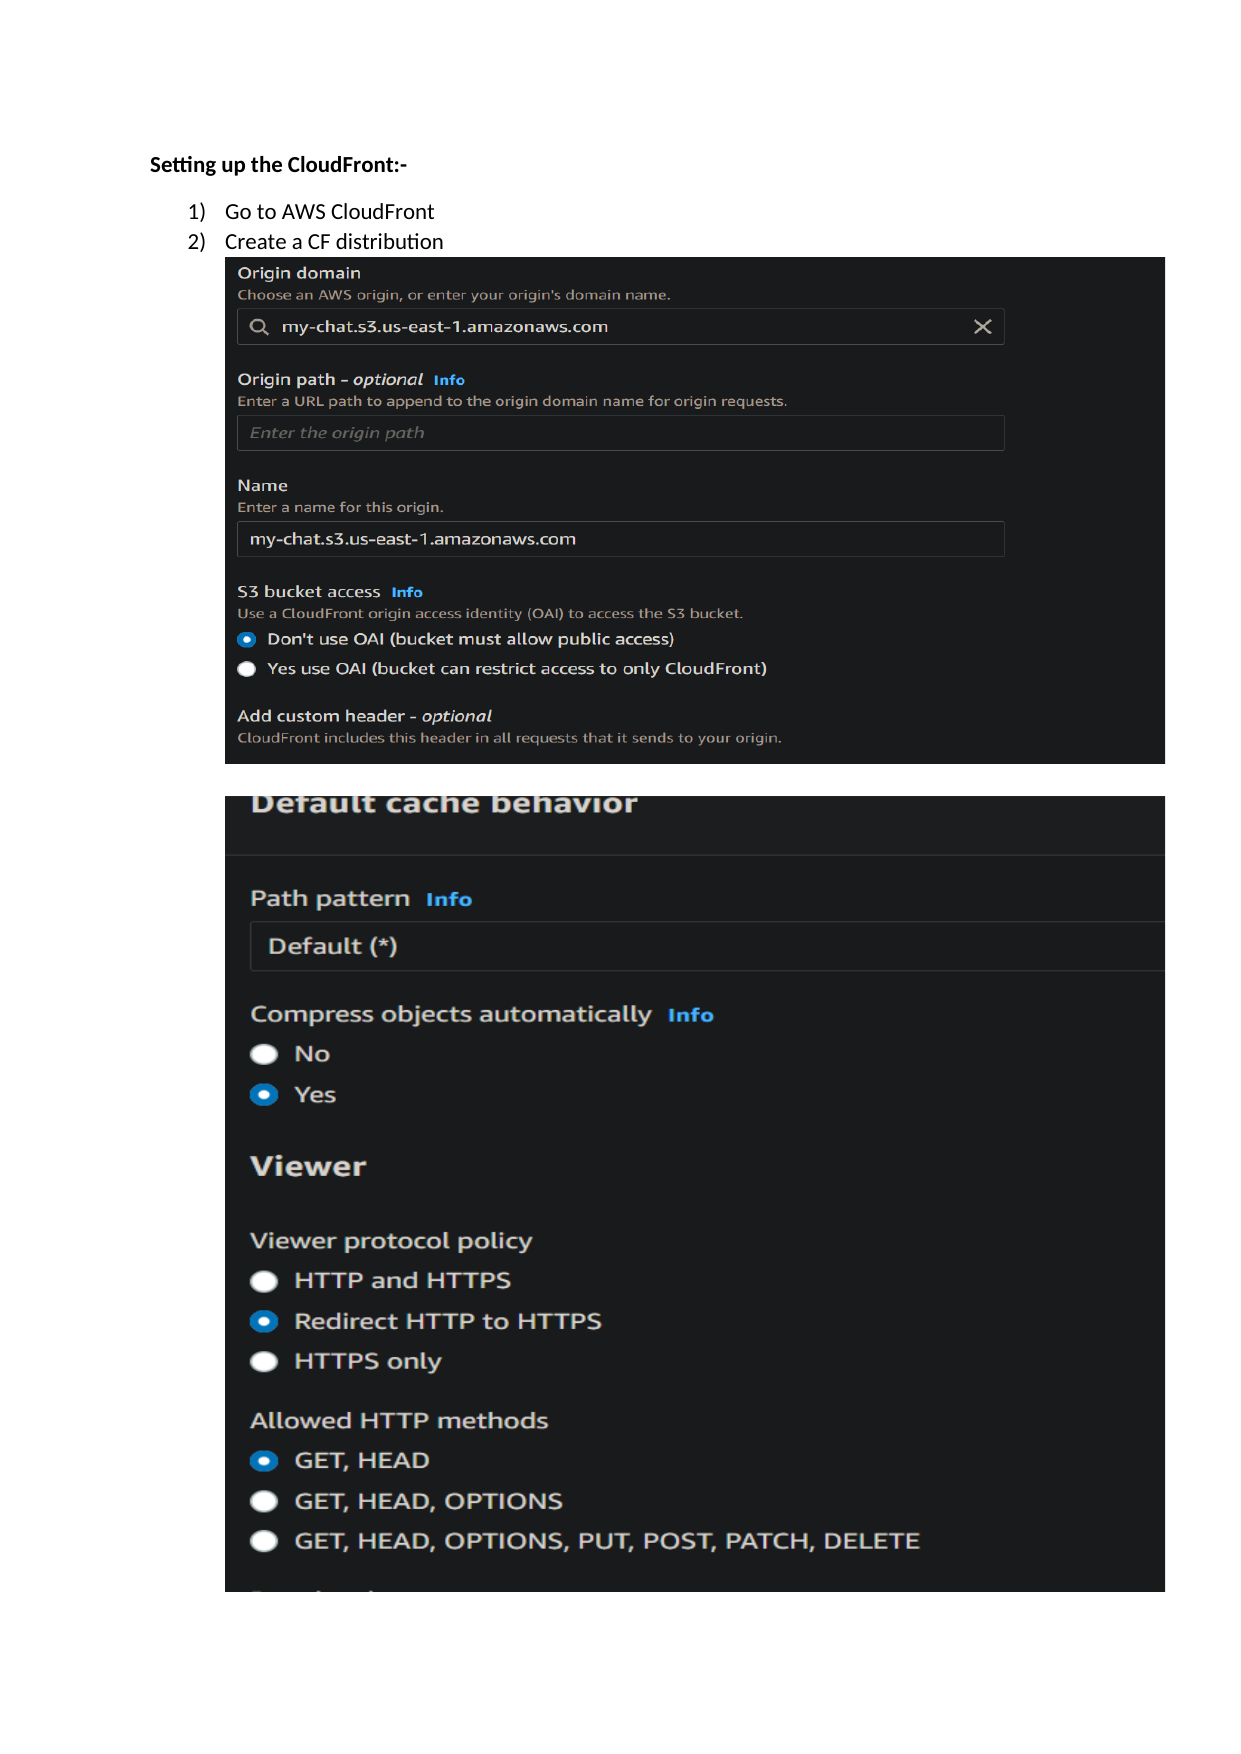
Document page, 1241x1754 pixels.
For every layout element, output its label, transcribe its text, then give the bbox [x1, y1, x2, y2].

list Go to AWS CloudFront [187, 197, 1090, 225]
text Setting up the CloudFront:- [150, 150, 1090, 178]
picture [225, 257, 1166, 764]
list Create a CF distribution [187, 227, 1090, 255]
picture [225, 796, 1166, 1592]
